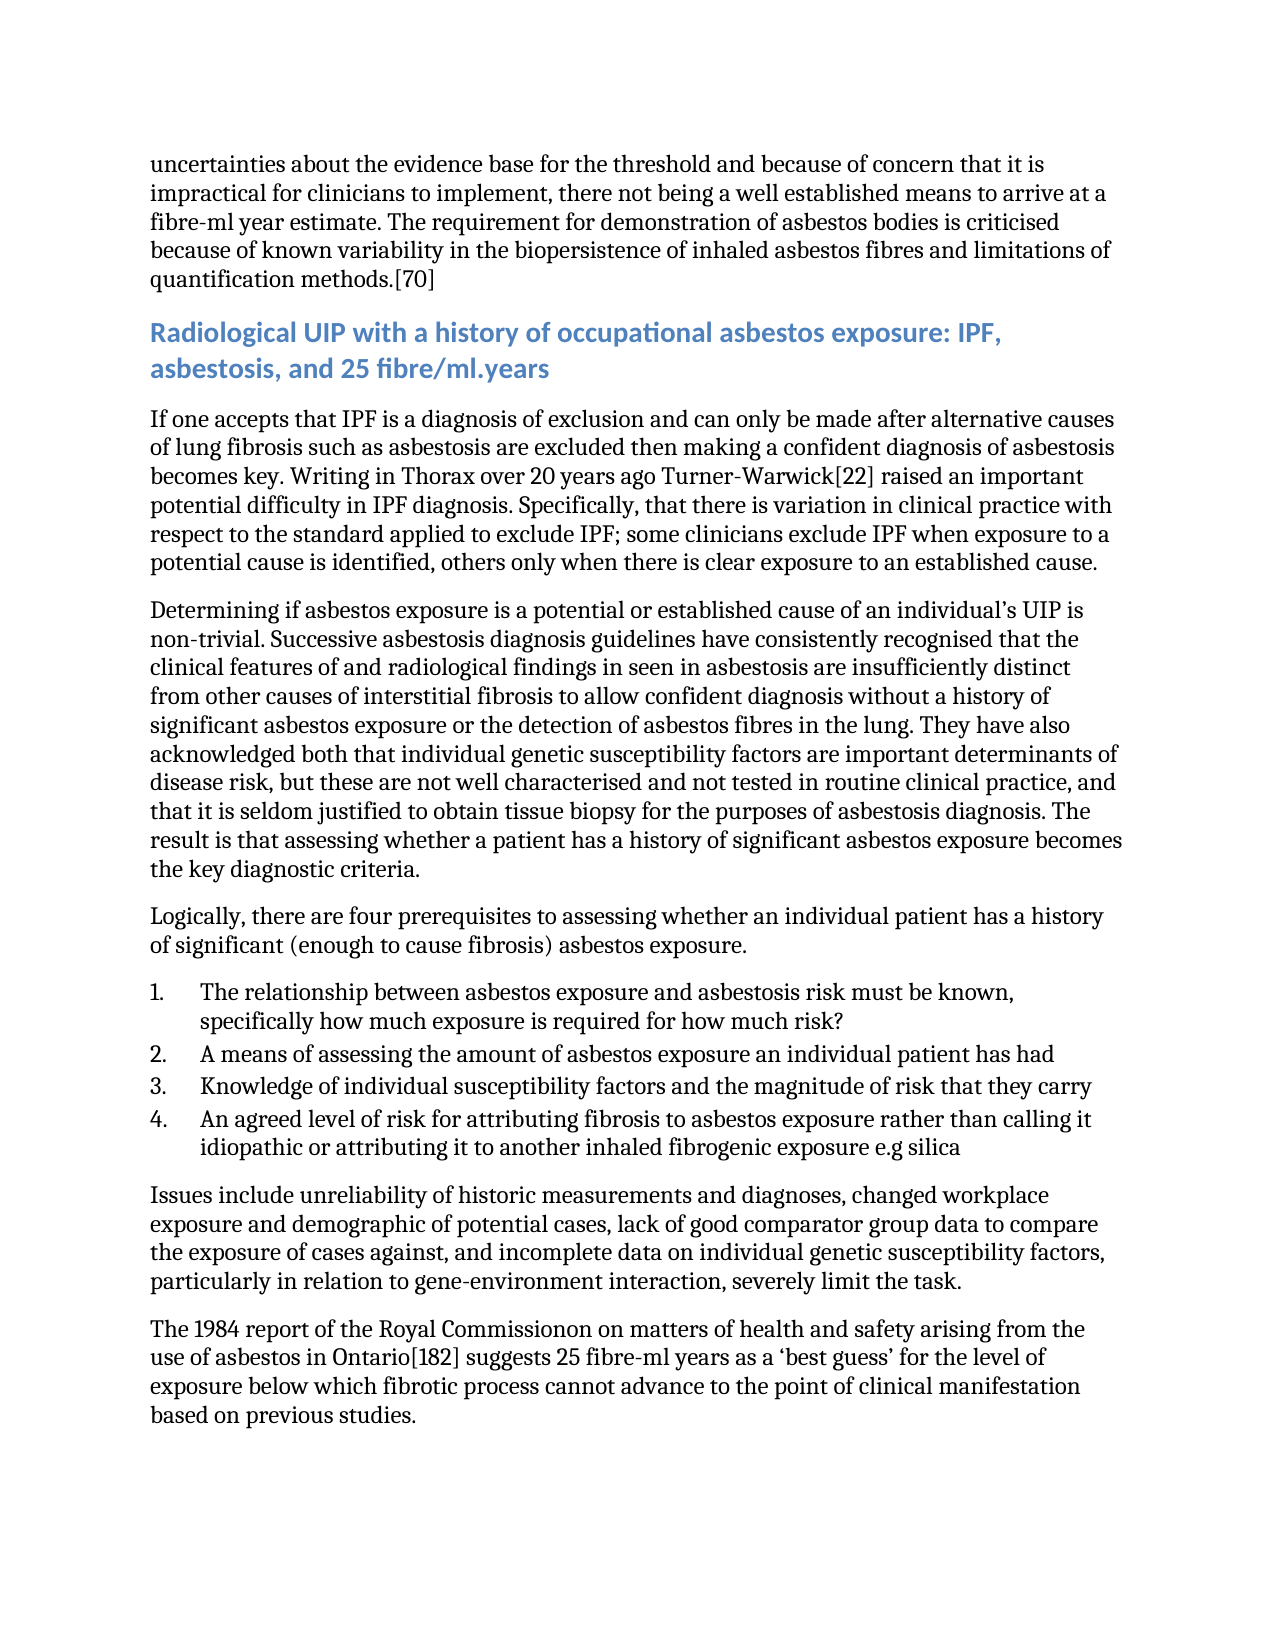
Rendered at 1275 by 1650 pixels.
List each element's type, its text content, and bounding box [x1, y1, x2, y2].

text Logically, there are four prerequisites to assessing whether an individual patient has a history of significant (enough to cause fibrosis) asbestos exposure. [150, 902, 1125, 959]
text If one accepts that IPF is a diagnosis of exclusion and can only be made after alternative causes of lung fibrosis such as asbestosis are excluded then making a confident diagnosis of asbestosis becomes key. Writing in Thorax over 20 years ago Turner-Warwick[22] raised an important potential difficulty in IPF diagnosis. Specifically, that there is variation in clinical practice with respect to the standard applied to exclude IPF; some clinicians exclude IPF when exposure to a potential cause is identified, others only when there is clear exposure to an established cause. [150, 404, 1125, 577]
text The 1984 report of the Royal Commissionon on matters of health and safety arising from the use of asbestos in Ontario[182] suggests 25 fibre-ml years as a ‘best guess’ for the level of exposure below which fibrotic process cannot advance to the point of clinical manifestation based on previous studies. [150, 1314, 1125, 1429]
list Knowledge of individual susceptibility factors and the magnitude of risk that they carry [150, 1072, 1125, 1101]
subtitle Radiological UIP with a history of occupational asbestos exposure: IPF, asbestosis, and 25 fibre/ml.years [150, 314, 1125, 386]
text Issues include unreliability of historic measurements and diagnoses, changed workplace exposure and demographic of potential cases, lack of good comparator group data to compare the exposure of cases against, and incomplete data on individual genetic susceptibility factors, particularly in relation to gene-environment interaction, severely limit the task. [150, 1181, 1125, 1296]
list The relationship between asbestos exposure and asbestosis risk must be known, specifically how much exposure is required for how much risk? [150, 978, 1125, 1036]
list An agreed level of risk for attributing fibrosis to asbestos exposure rather than calling it idiopathic or attributing it to another inhaled fibrogenic exposure e.g silica [150, 1104, 1125, 1162]
list A means of assessing the amount of asbestos exposure an individual patient has had [150, 1039, 1125, 1068]
text Determining if asbestos exposure is a potential or established cause of an individual’s UIP is non-trivial. Successive asbestosis diagnosis guidelines have consistently recognised that the clinical features of and radiological findings in seen in asbestosis are insufficiently distinct from other causes of interstitial fibrosis to allow confident diagnosis without a history of significant asbestos exposure or the detection of asbestos fibres in the lung. They have also acknowledged both that individual genetic susceptibility factors are important determinants of disease risk, but these are not well characterised and not tested in routine clinical practice, and that it is seldom justified to obtain tissue biopsy for the purposes of asbestosis diagnosis. The result is that assessing whether a patient has a history of significant asbestos exposure becomes the key diagnostic criteria. [150, 596, 1125, 883]
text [150, 150, 1125, 294]
